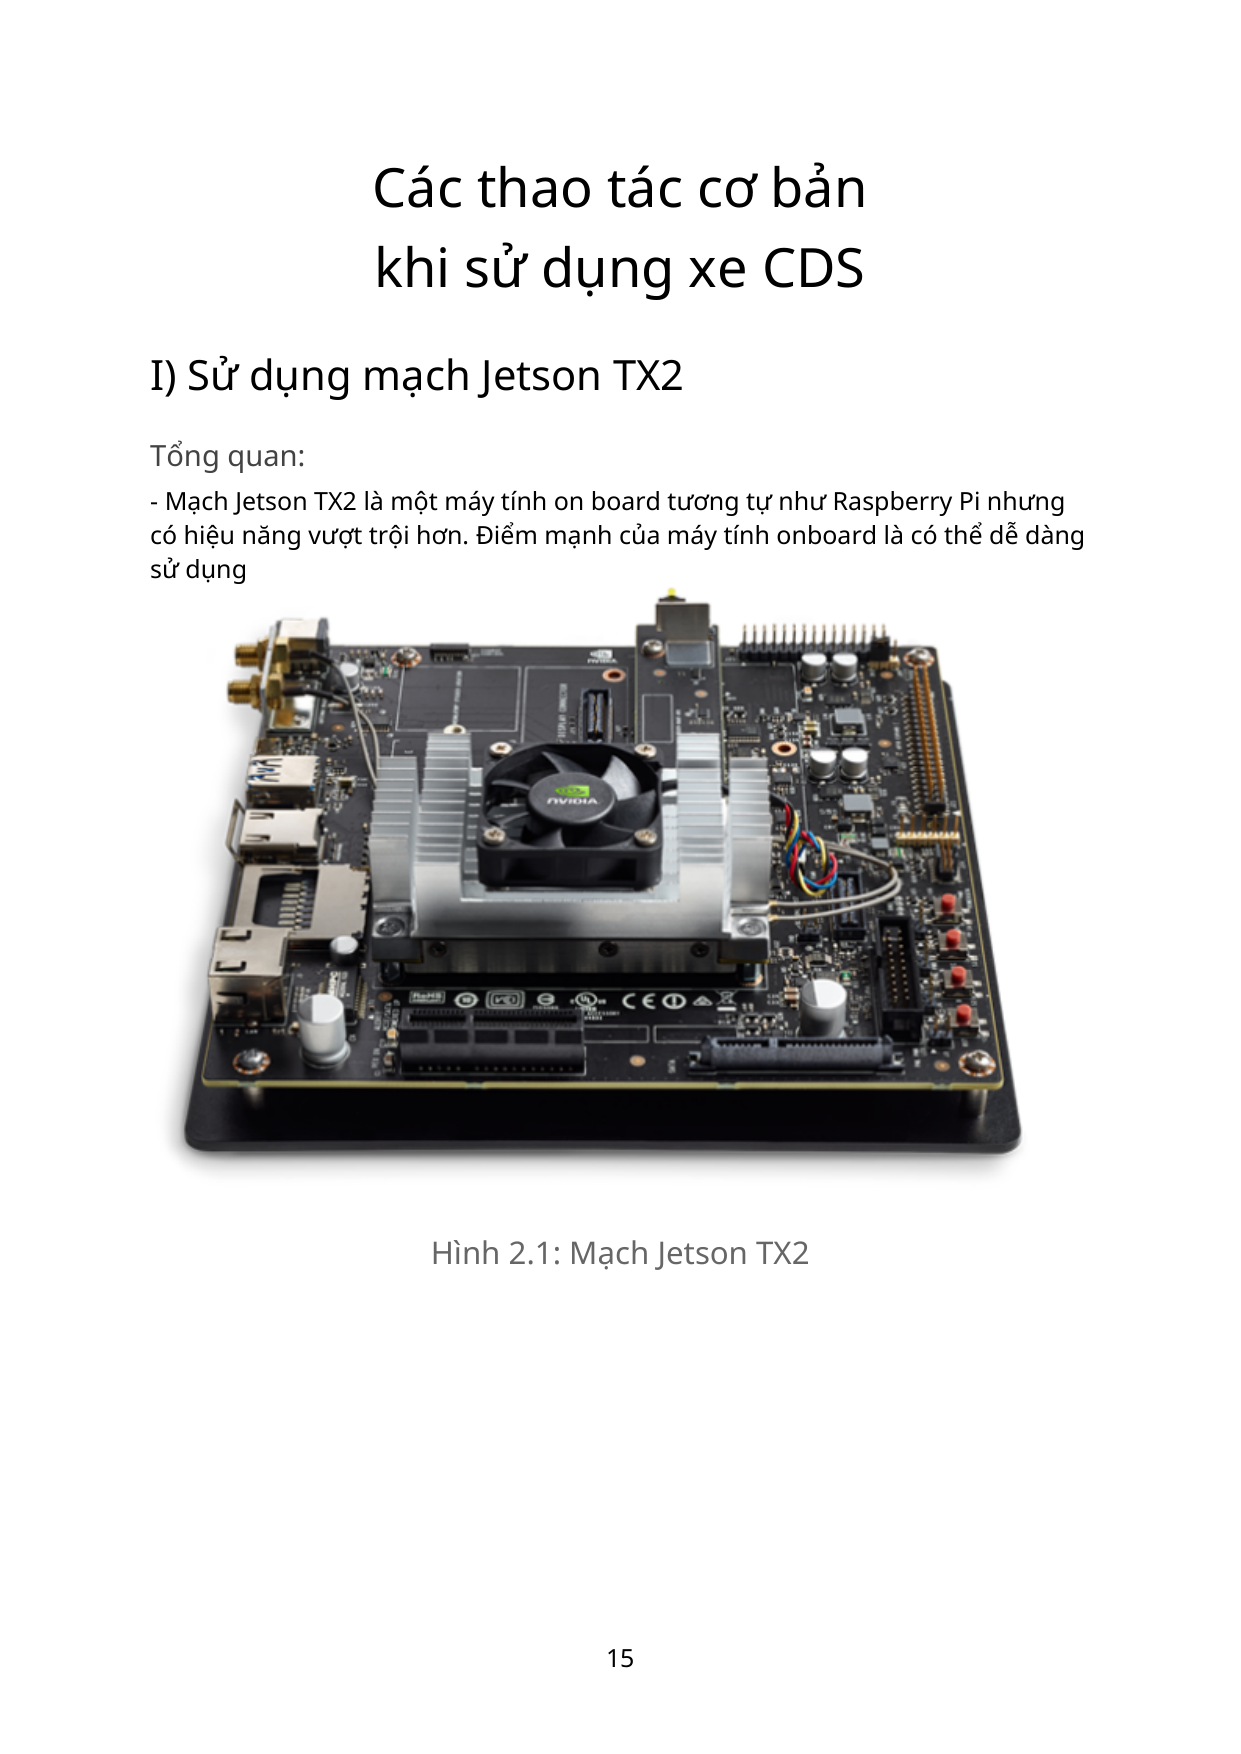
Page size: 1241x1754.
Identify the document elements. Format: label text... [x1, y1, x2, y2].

title Các thao tác cơ bản [150, 150, 1090, 224]
subtitle I) Sử dụng mạch Jetson TX2 [150, 345, 1090, 402]
title khi sử dụng xe CDS [150, 230, 1090, 304]
subtitle Hình 2.1: Mạch Jetson TX2 [150, 1231, 1090, 1273]
text - Mạch Jetson TX2 là một máy tính on board tương tự như Raspberry Pi nhưng có hiệu năng vượt trội hơn. Điểm mạnh của máy tính onboard là có thể dễ dàng sử dụng [150, 483, 1090, 586]
picture [150, 585, 1054, 1197]
